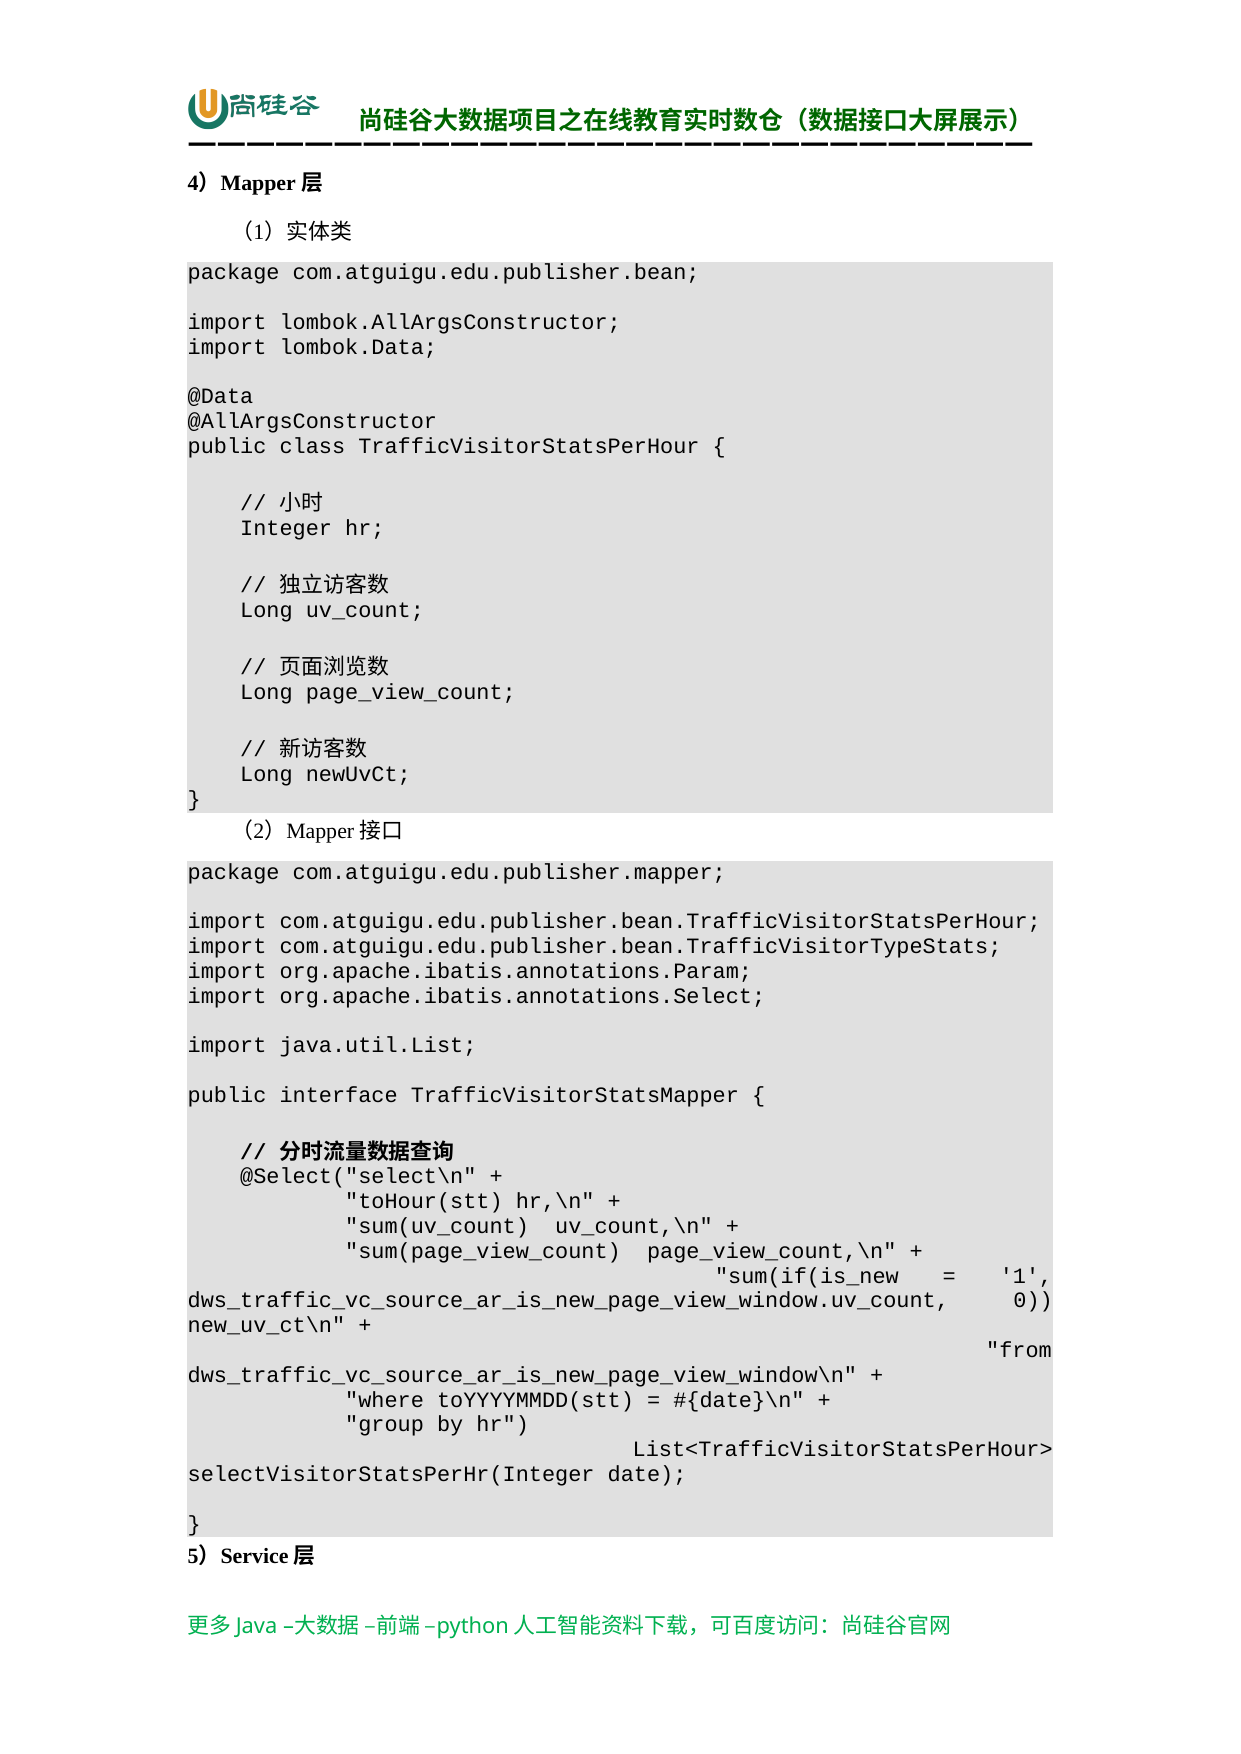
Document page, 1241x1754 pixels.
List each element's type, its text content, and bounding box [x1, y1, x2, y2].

text // 小时 [187, 485, 1053, 517]
picture [187, 88, 321, 130]
text "sum(page_view_count) page_view_count,\n" + [187, 1240, 1053, 1265]
text Long uv_count; [187, 599, 1053, 624]
text Long page_view_count; [187, 681, 1053, 706]
text @AllArgsConstructor [187, 410, 1053, 435]
text } [187, 1513, 1053, 1537]
text package com.atguigu.edu.publisher.bean; [187, 262, 1053, 286]
text import org.apache.ibatis.annotations.Param; [187, 960, 1053, 985]
text // 页面浏览数 [187, 649, 1053, 681]
text "sum(uv_count) uv_count,\n" + [187, 1215, 1053, 1240]
text "group by hr") [187, 1413, 1053, 1438]
text （2）Mapper 接口 [187, 813, 1053, 845]
text 4）Mapper 层 [187, 165, 1053, 197]
text } [187, 788, 1053, 813]
text "from dws_traffic_vc_source_ar_is_new_page_view_window\n" + [187, 1339, 1053, 1389]
text import java.util.List; [187, 1034, 1053, 1059]
text Integer hr; [187, 517, 1053, 542]
text Long newUvCt; [187, 763, 1053, 788]
text import com.atguigu.edu.publisher.bean.TrafficVisitorStatsPerHour; [187, 911, 1053, 935]
text 5）Service 层 [187, 1537, 1053, 1570]
text @Data [187, 386, 1053, 410]
text import org.apache.ibatis.annotations.Select; [187, 985, 1053, 1010]
text List<TrafficVisitorStatsPerHour> selectVisitorStatsPerHr(Integer date); [187, 1438, 1053, 1488]
text "toHour(stt) hr,\n" + [187, 1190, 1053, 1215]
text import com.atguigu.edu.publisher.bean.TrafficVisitorTypeStats; [187, 935, 1053, 960]
text // 新访客数 [187, 731, 1053, 763]
text "sum(if(is_new = '1', dws_traffic_vc_source_ar_is_new_page_view_window.uv_count, 0)) new_uv_ct\n" + [187, 1265, 1053, 1339]
text // 分时流量数据查询 [187, 1134, 1053, 1166]
text （1）实体类 [187, 213, 1053, 246]
text // 独立访客数 [187, 567, 1053, 599]
text @Select("select\n" + [187, 1166, 1053, 1190]
text public class TrafficVisitorStatsPerHour { [187, 435, 1053, 460]
text package com.atguigu.edu.publisher.mapper; [187, 861, 1053, 886]
text import lombok.AllArgsConstructor; [187, 311, 1053, 336]
text public interface TrafficVisitorStatsMapper { [187, 1084, 1053, 1109]
text "where toYYYYMMDD(stt) = #{date}\n" + [187, 1389, 1053, 1413]
text import lombok.Data; [187, 336, 1053, 361]
